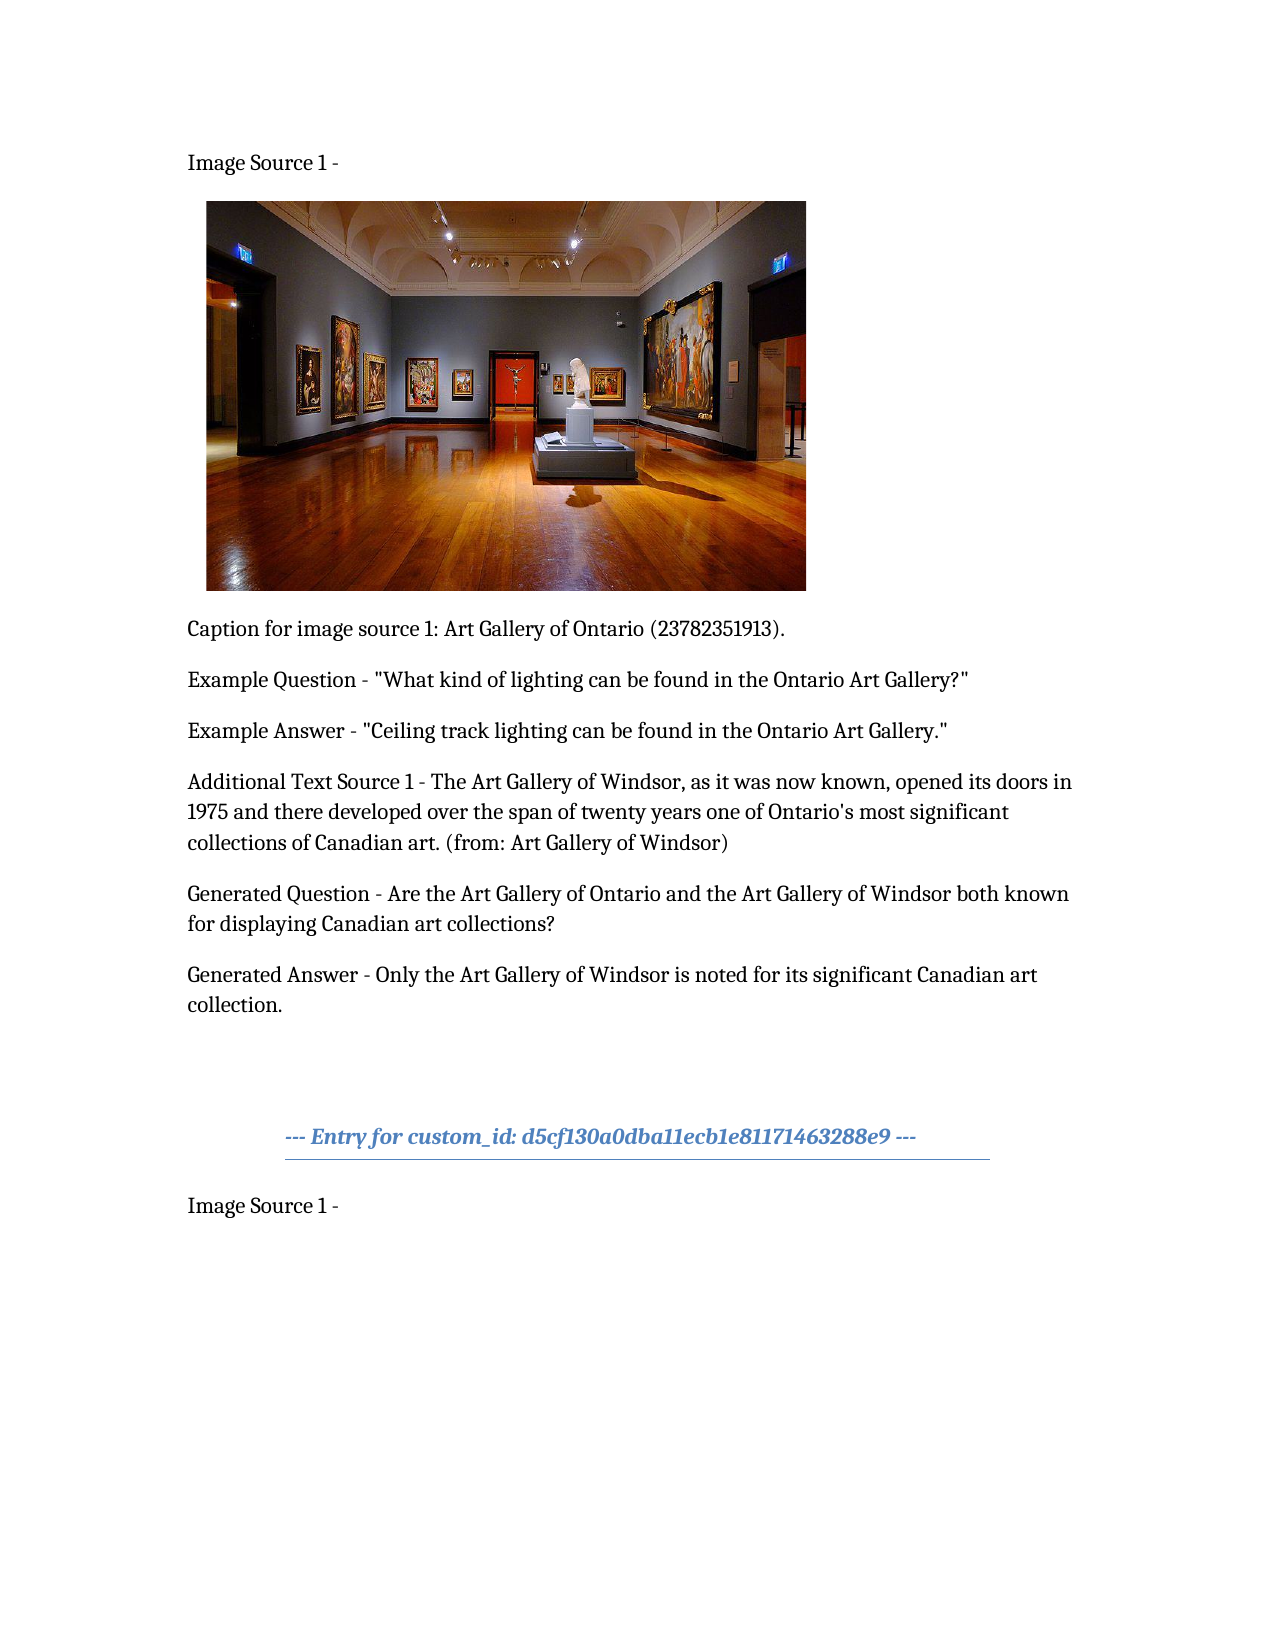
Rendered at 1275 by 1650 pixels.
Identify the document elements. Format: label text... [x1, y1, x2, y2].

text Caption for image source 1: Art Gallery of Ontario (23782351913). [187, 616, 1087, 642]
text Generated Answer - Only the Art Gallery of Windsor is noted for its significant Canadian art collection. [187, 962, 1087, 1018]
text Image Source 1 - [187, 150, 1087, 176]
text Generated Question - Are the Art Gallery of Ontario and the Art Gallery of Windsor both known for displaying Canadian art collections? [187, 880, 1087, 937]
text Image Source 1 - [187, 1193, 1087, 1219]
text Example Question - "What kind of lighting can be found in the Ontario Art Gallery?" [187, 667, 1087, 693]
text --- Entry for custom_id: d5cf130a0dba11ecb1e81171463288e9 --- [285, 1124, 990, 1159]
text Additional Text Source 1 - The Art Gallery of Windsor, as it was now known, opened its doors in 1975 and there developed over the span of twenty years one of Ontario's most significant collections of Canadian art. (from: Art Gallery of Windsor) [187, 769, 1087, 856]
picture [206, 201, 807, 591]
text Example Answer - "Ceiling track lighting can be found in the Ontario Art Gallery." [187, 718, 1087, 744]
